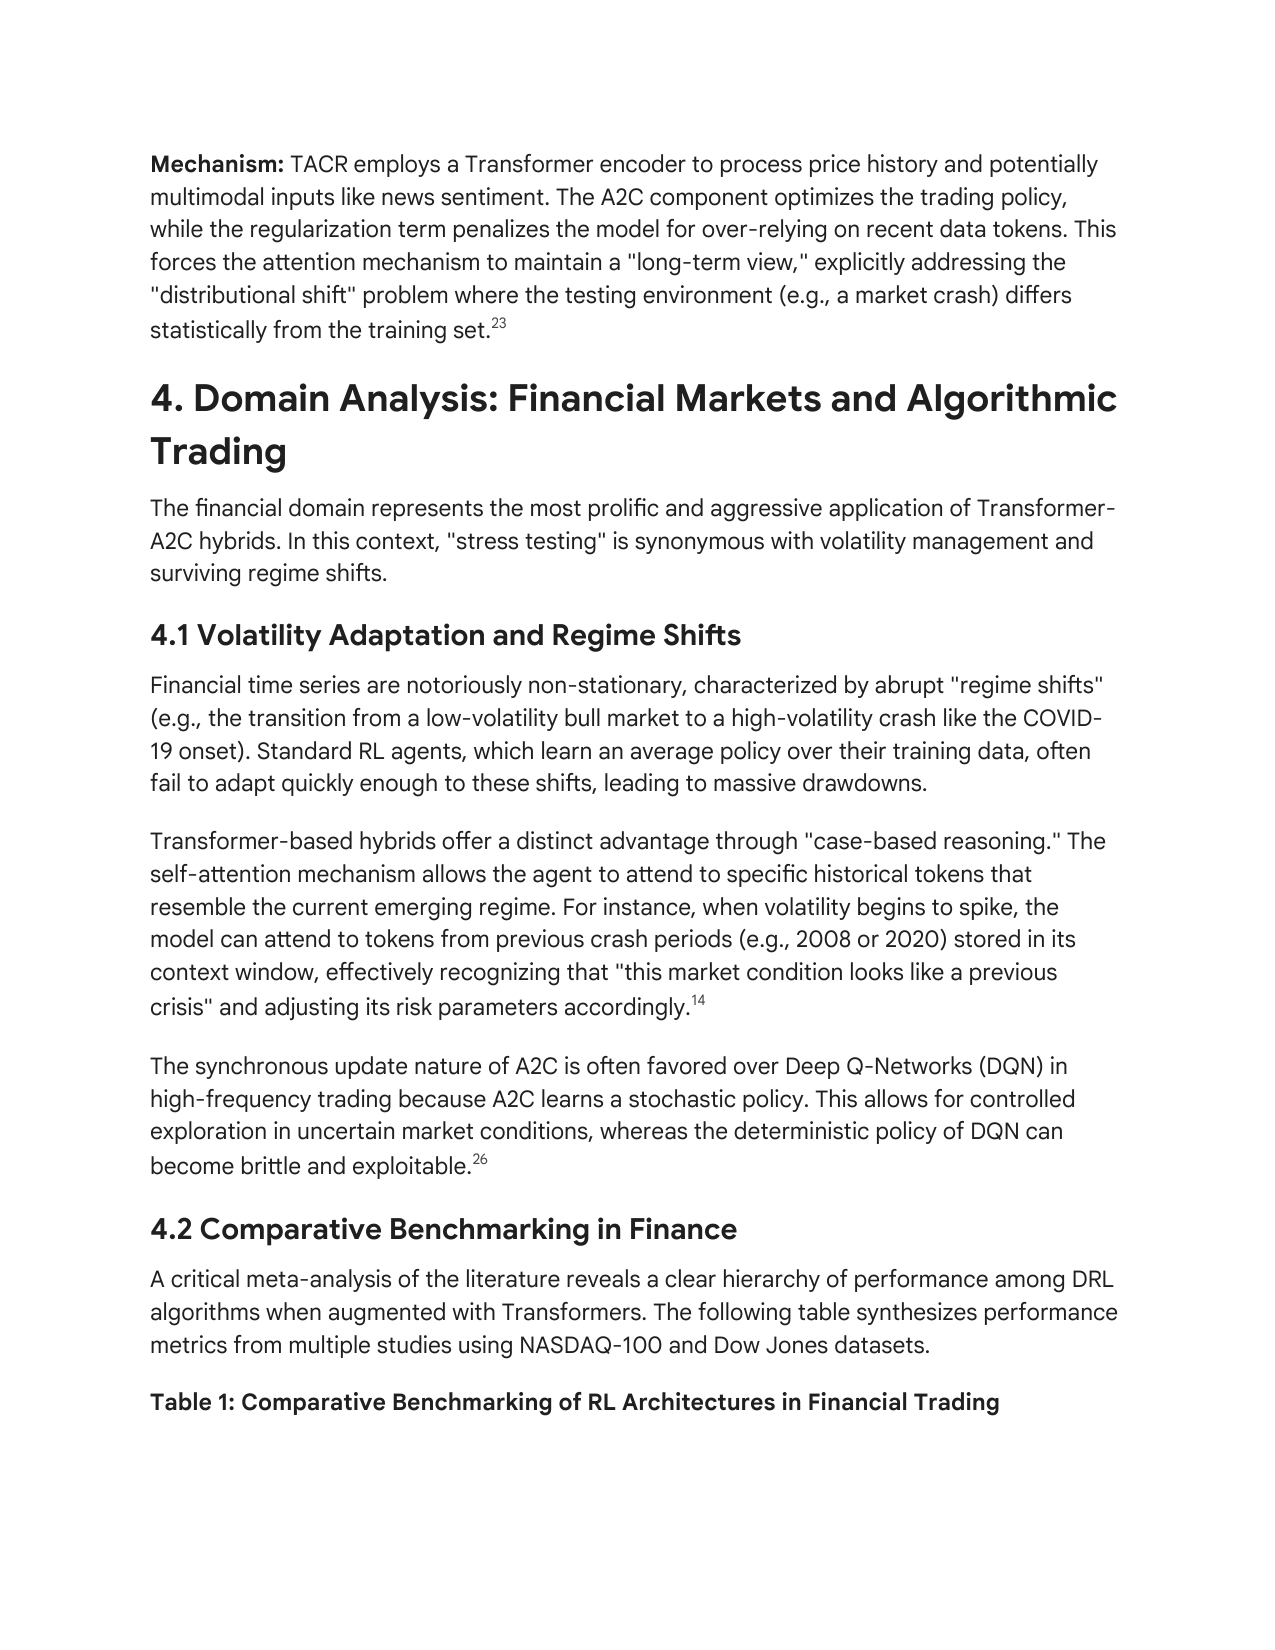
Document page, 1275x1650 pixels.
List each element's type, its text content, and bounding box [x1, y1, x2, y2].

subtitle 4. Domain Analysis: Financial Markets and Algorithmic Trading [150, 375, 1125, 475]
text Mechanism: TACR employs a Transformer encoder to process price history and potentially multimodal inputs like news sentiment. The A2C component optimizes the trading policy, while the regularization term penalizes the model for over-relying on recent data tokens. This forces the attention mechanism to maintain a "long-term view," explicitly addressing the "distributional shift" problem where the testing environment (e.g., a market crash) differs statistically from the training set.23 [150, 150, 1125, 345]
text A critical meta-analysis of the literature reveals a clear hierarchy of performance among DRL algorithms when augmented with Transformers. The following table synthesizes performance metrics from multiple studies using NASDAQ-100 and Dow Jones datasets. [150, 1266, 1125, 1360]
text Table 1: Comparative Benchmarking of RL Architectures in Financial Trading [150, 1389, 1125, 1417]
text Transformer-based hybrids offer a distinct advantage through "case-based reasoning." The self-attention mechanism allows the agent to attend to specific historical tokens that resemble the current emerging regime. For instance, when volatility begins to spike, the model can attend to tokens from previous crash periods (e.g., 2008 or 2020) stored in its context window, effectively recognizing that "this market condition looks like a previous crisis" and adjusting its risk parameters accordingly.14 [150, 827, 1125, 1023]
text Financial time series are notoriously non-stationary, characterized by abrupt "regime shifts" (e.g., the transition from a low-volatility bull market to a high-volatility crash like the COVID-19 onset). Standard RL agents, which learn an average policy over their training data, often fail to adapt quickly enough to these shifts, leading to massive drawdowns. [150, 672, 1125, 798]
subtitle 4.1 Volatility Adaptation and Regime Shifts [150, 617, 1125, 654]
subtitle 4.2 Comparative Benchmarking in Finance [150, 1211, 1125, 1248]
text The synchronous update nature of A2C is often favored over Deep Q-Networks (DQN) in high-frequency trading because A2C learns a stochastic policy. This allows for controlled exploration in uncertain market conditions, whereas the deterministic policy of DQN can become brittle and exploitable.26 [150, 1052, 1125, 1182]
text The financial domain represents the most prolific and aggressive application of Transformer-A2C hybrids. In this context, "stress testing" is synonymous with volatility management and surviving regime shifts. [150, 494, 1125, 588]
